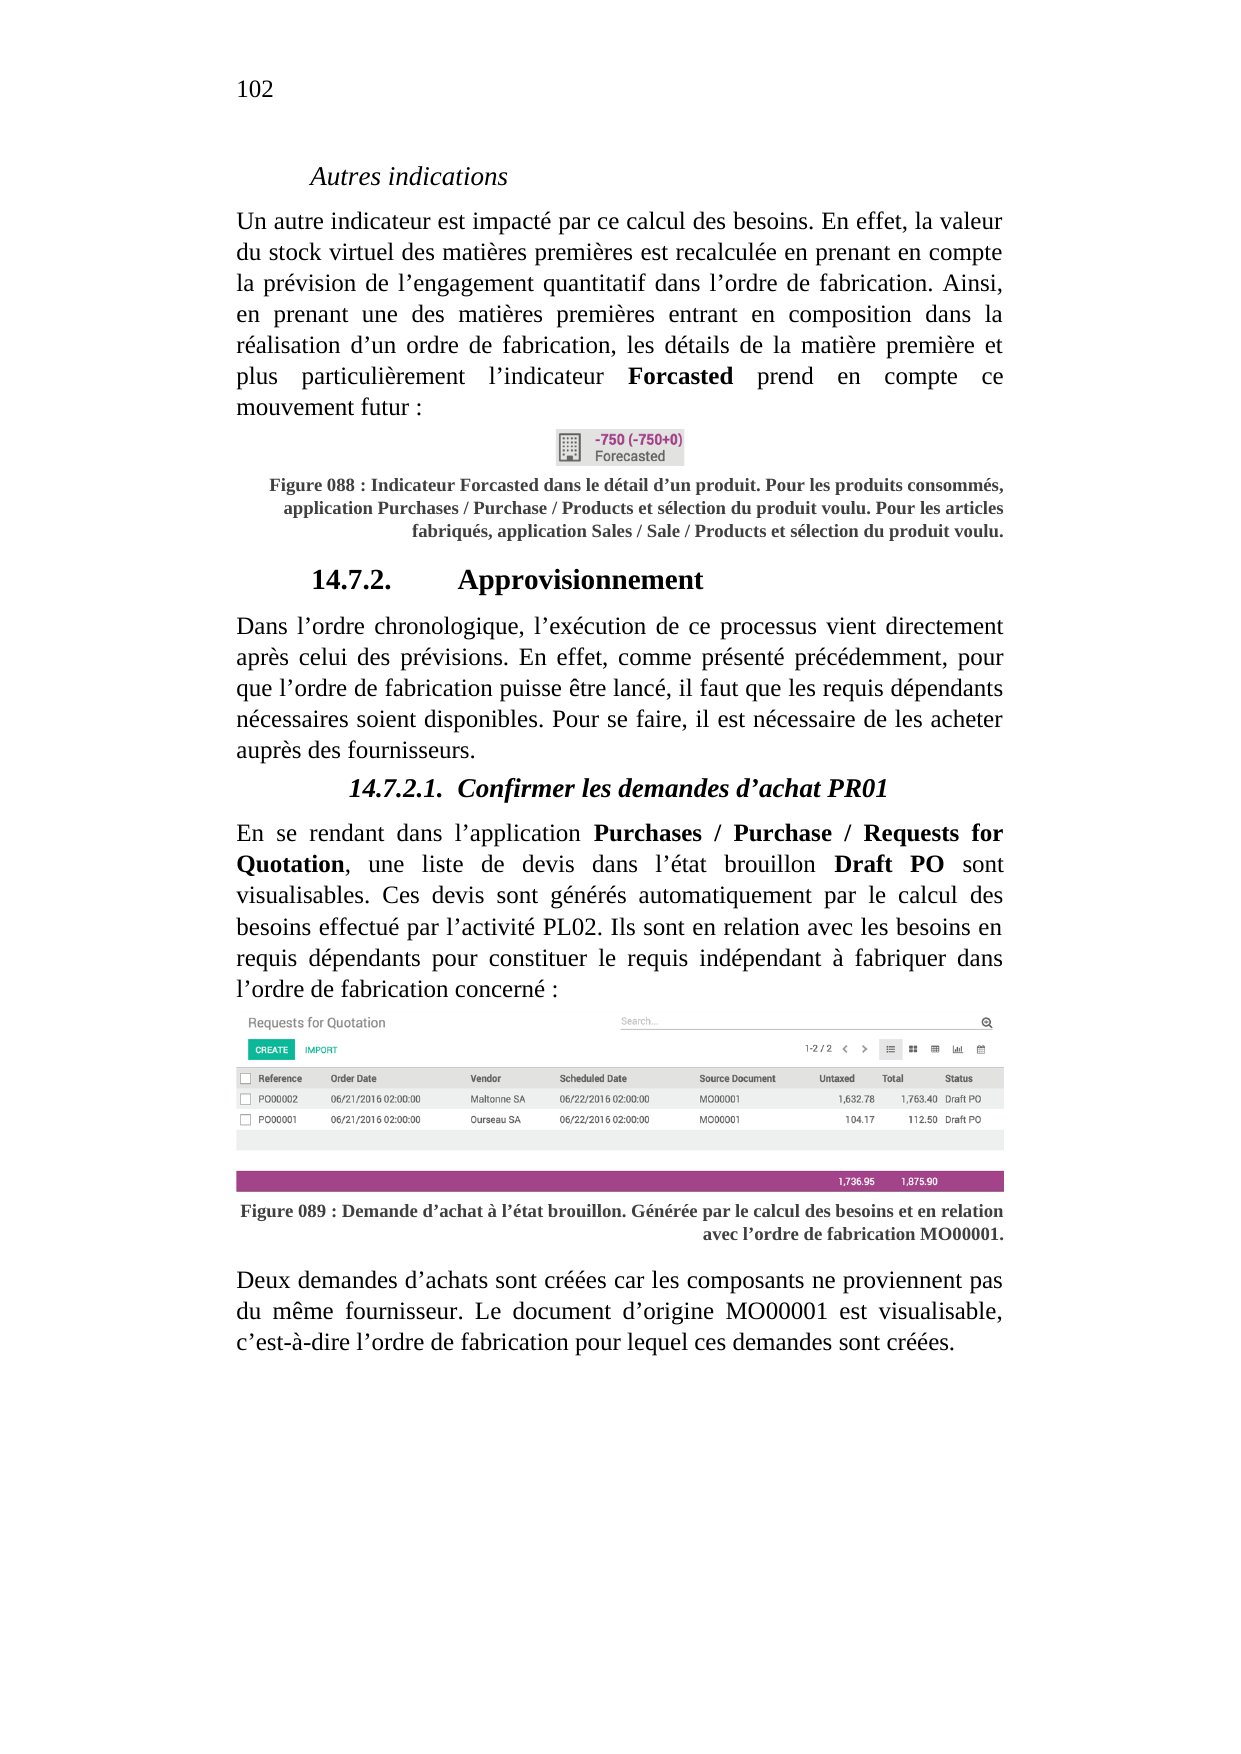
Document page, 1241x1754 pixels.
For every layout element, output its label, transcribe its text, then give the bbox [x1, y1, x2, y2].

text Autres indications [310, 160, 1004, 191]
text Dans l’ordre chronologique, l’exécution de ce processus vient directement après celui des prévisions. En effet, comme présenté précédemment, pour que l’ordre de fabrication puisse être lancé, il faut que les requis dépendants nécessaires soient disponibles. Pour se faire, il est nécessaire de les acheter auprès des fournisseurs. [236, 611, 1004, 764]
text Approvisionnement [311, 562, 1004, 596]
text Confirmer les demandes d’achat PR01 [349, 772, 1004, 803]
picture [236, 1011, 1004, 1192]
text Un autre indicateur est impacté par ce calcul des besoins. En effet, la valeur du stock virtuel des matières premières est recalculée en prenant en compte la prévision de l’engagement quantitatif dans l’ordre de fabrication. Ainsi, en prenant une des matières premières entrant en composition dans la réalisation d’un ordre de fabrication, les détails de la matière première et plus particulièrement l’indicateur Forcasted prend en compte ce mouvement futur : [236, 206, 1004, 421]
text Deux demandes d’achats sont créées car les composants ne proviennent pas du même fournisseur. Le document d’origine MO00001 est visualisable, c’est-à-dire l’ordre de fabrication pour lequel ces demandes sont créées. [236, 1265, 1004, 1356]
text Figure 088 : Indicateur Forcasted dans le détail d’un produit. Pour les produits consommés, application Purchases / Purchase / Products et sélection du produit voulu. Pour les articles fabriqués, application Sales / Sale / Products et sélection du produit voulu. [236, 474, 1004, 542]
picture [555, 429, 685, 466]
text En se rendant dans l’application Purchases / Purchase / Requests for Quotation, une liste de devis dans l’état brouillon Draft PO sont visualisables. Ces devis sont générés automatiquement par le calcul des besoins effectué par l’activité PL02. Ils sont en relation avec les besoins en requis dépendants pour constituer le requis indépendant à fabriquer dans l’ordre de fabrication concerné : [236, 818, 1004, 1002]
text Figure 089 : Demande d’achat à l’état brouillon. Générée par le calcul des besoins et en relation avec l’ordre de fabrication MO00001. [236, 1200, 1004, 1245]
